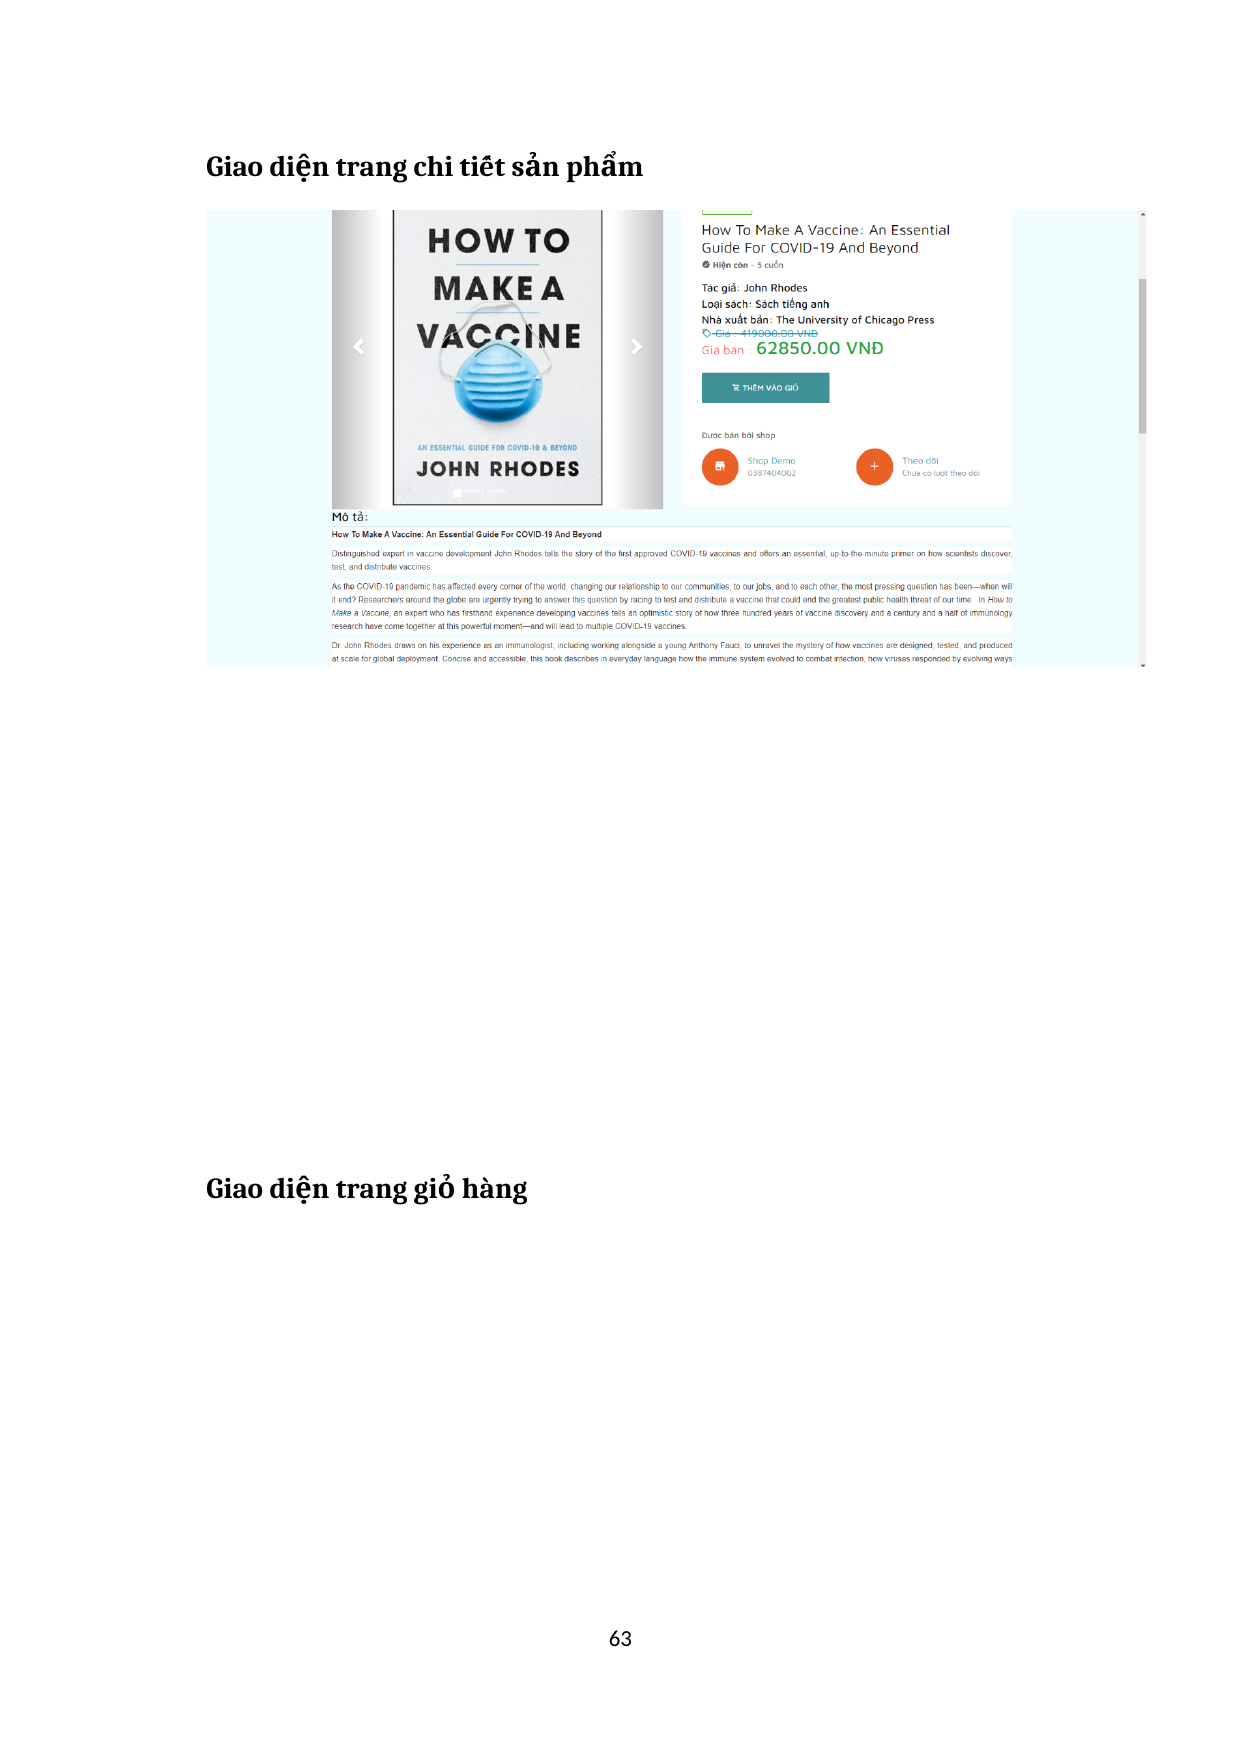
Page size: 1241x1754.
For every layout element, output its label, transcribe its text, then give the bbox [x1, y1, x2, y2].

picture [206, 210, 1147, 667]
text Giao diện trang giỏ hàng [206, 1173, 1090, 1206]
text Giao diện trang chi tiết sản phẩm [206, 150, 1090, 183]
